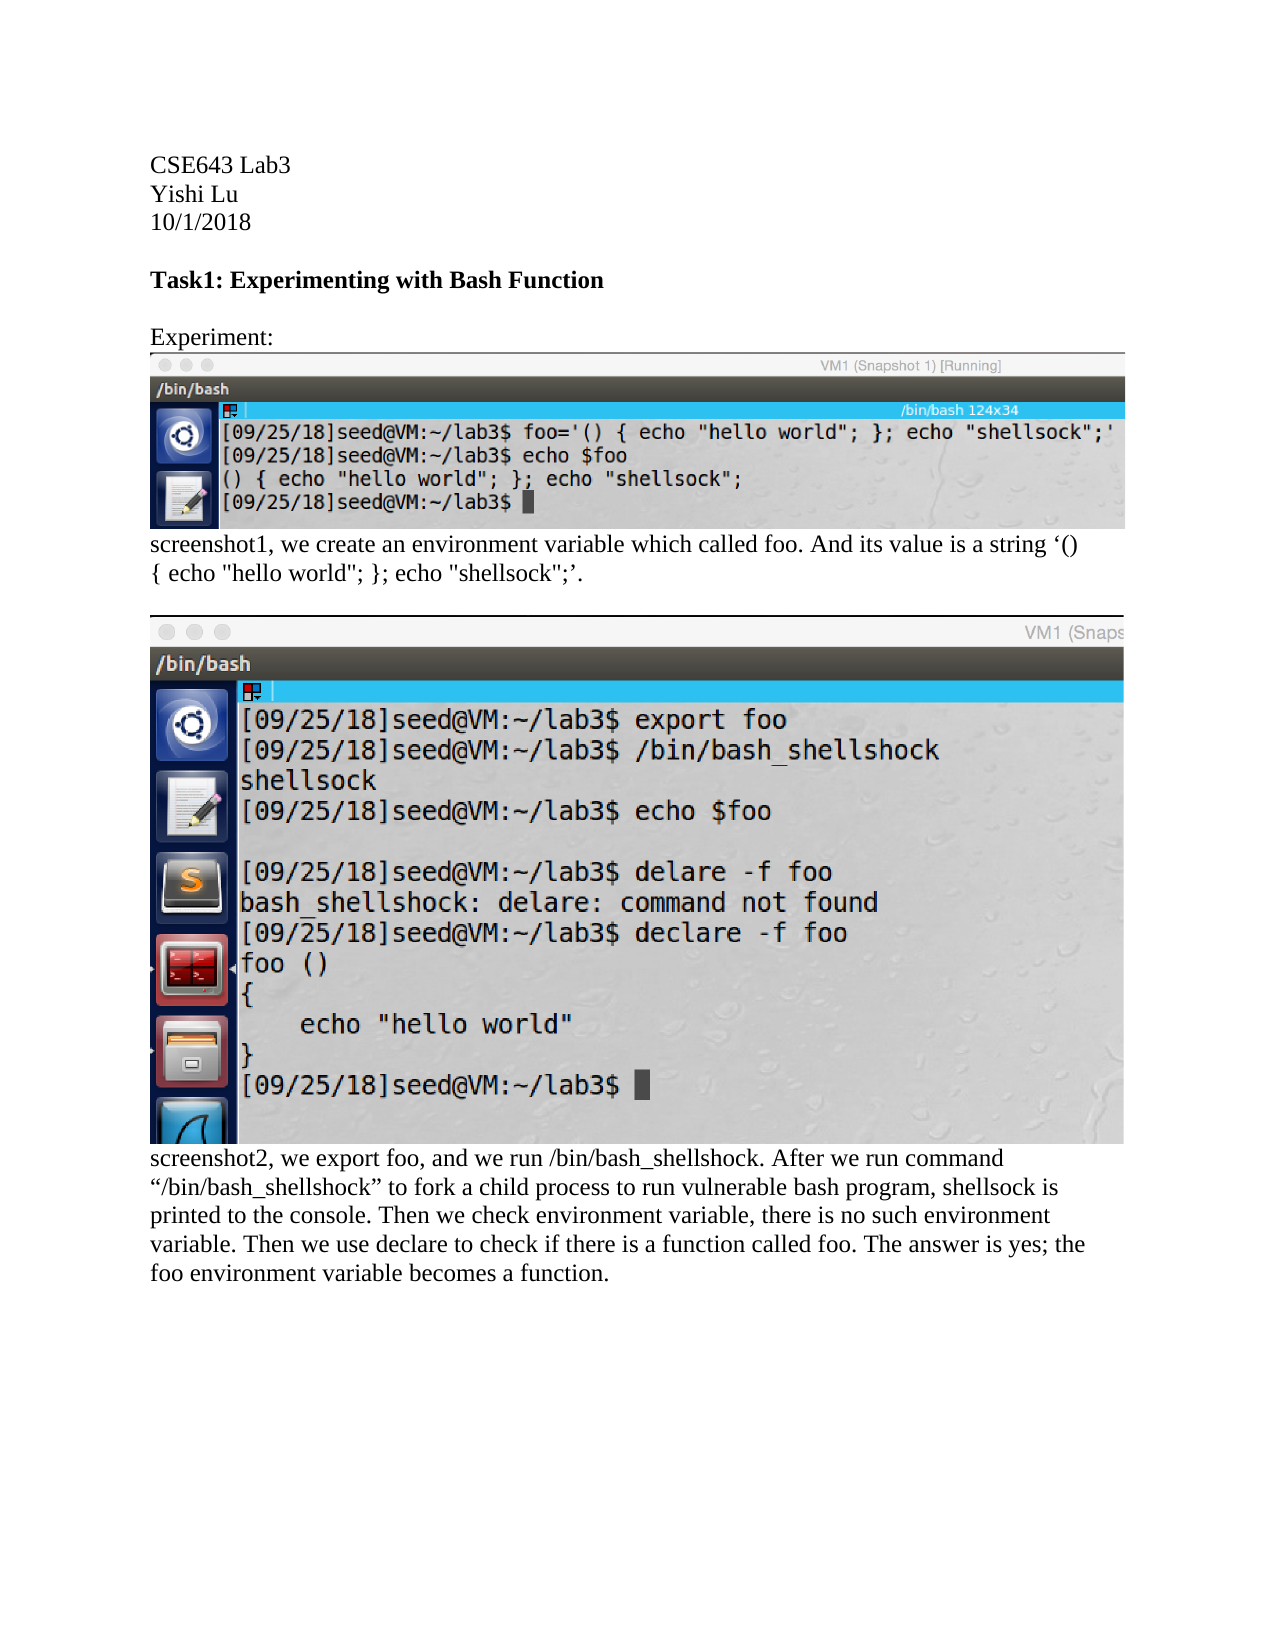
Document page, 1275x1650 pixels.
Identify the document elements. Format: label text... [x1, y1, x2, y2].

text screenshot2, we export foo, and we run /bin/bash_shellshock. After we run command “/bin/bash_shellshock” to fork a child process to run vulnerable bash program, shellsock is printed to the console. Then we check environment variable, there is no such environment variable. Then we use declare to check if there is a function called foo. The answer is yes; the foo environment variable becomes a function. [150, 1143, 1125, 1287]
text Yishi Lu [150, 179, 1125, 207]
picture [150, 351, 1125, 529]
picture [150, 615, 1124, 1144]
text Task1: Experimenting with Bash Function [150, 265, 1125, 294]
text 10/1/2018 [150, 207, 1125, 236]
text CSE643 Lab3 [150, 150, 1125, 179]
text Experiment: [150, 322, 1125, 351]
text screenshot1, we create an environment variable which called foo. And its value is a string ‘() { echo "hello world"; }; echo "shellsock";’. [150, 529, 1125, 587]
